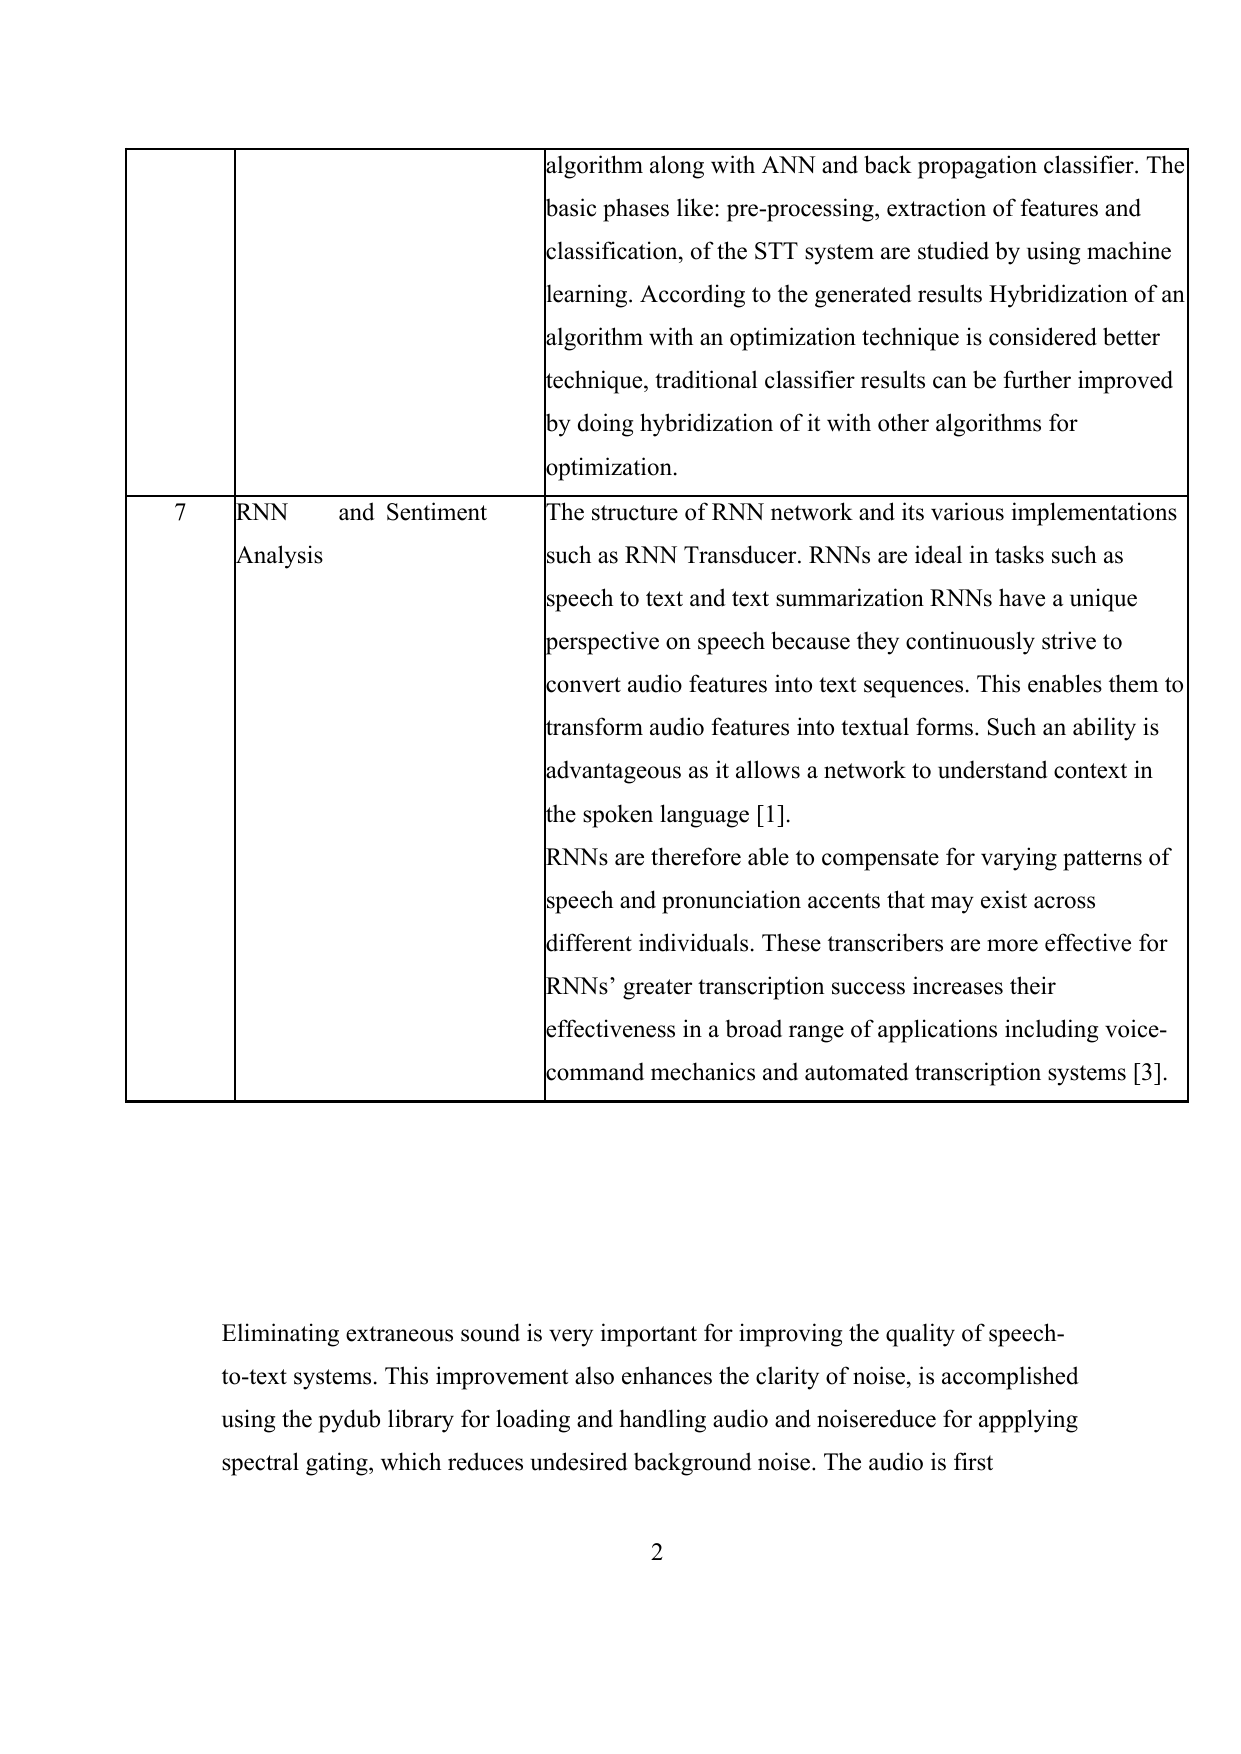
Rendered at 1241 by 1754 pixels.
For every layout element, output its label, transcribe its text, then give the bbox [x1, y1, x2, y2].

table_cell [236, 150, 544, 495]
table_cell The structure of RNN network and its various implementations such as RNN Transducer. RNNs are ideal in tasks such as speech to text and text summarization RNNs have a unique perspective on speech because they continuously strive to convert audio features into text sequences. This enables them to transform audio features into textual forms. Such an ability is advantageous as it allows a network to understand context in the spoken language [1]. RNNs are therefore able to compensate for varying patterns of speech and pronunciation accents that may exist across different individuals. These transcribers are more effective for RNNs’ greater transcription success increases their effectiveness in a broad range of applications including voice-command mechanics and automated transcription systems [3]. [546, 497, 1187, 1100]
table_cell RNN and Sentiment Analysis [236, 497, 544, 1100]
table_cell 7 [127, 497, 234, 1100]
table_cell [546, 150, 1187, 495]
table_cell 6 [127, 150, 234, 495]
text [221, 1275, 1092, 1476]
